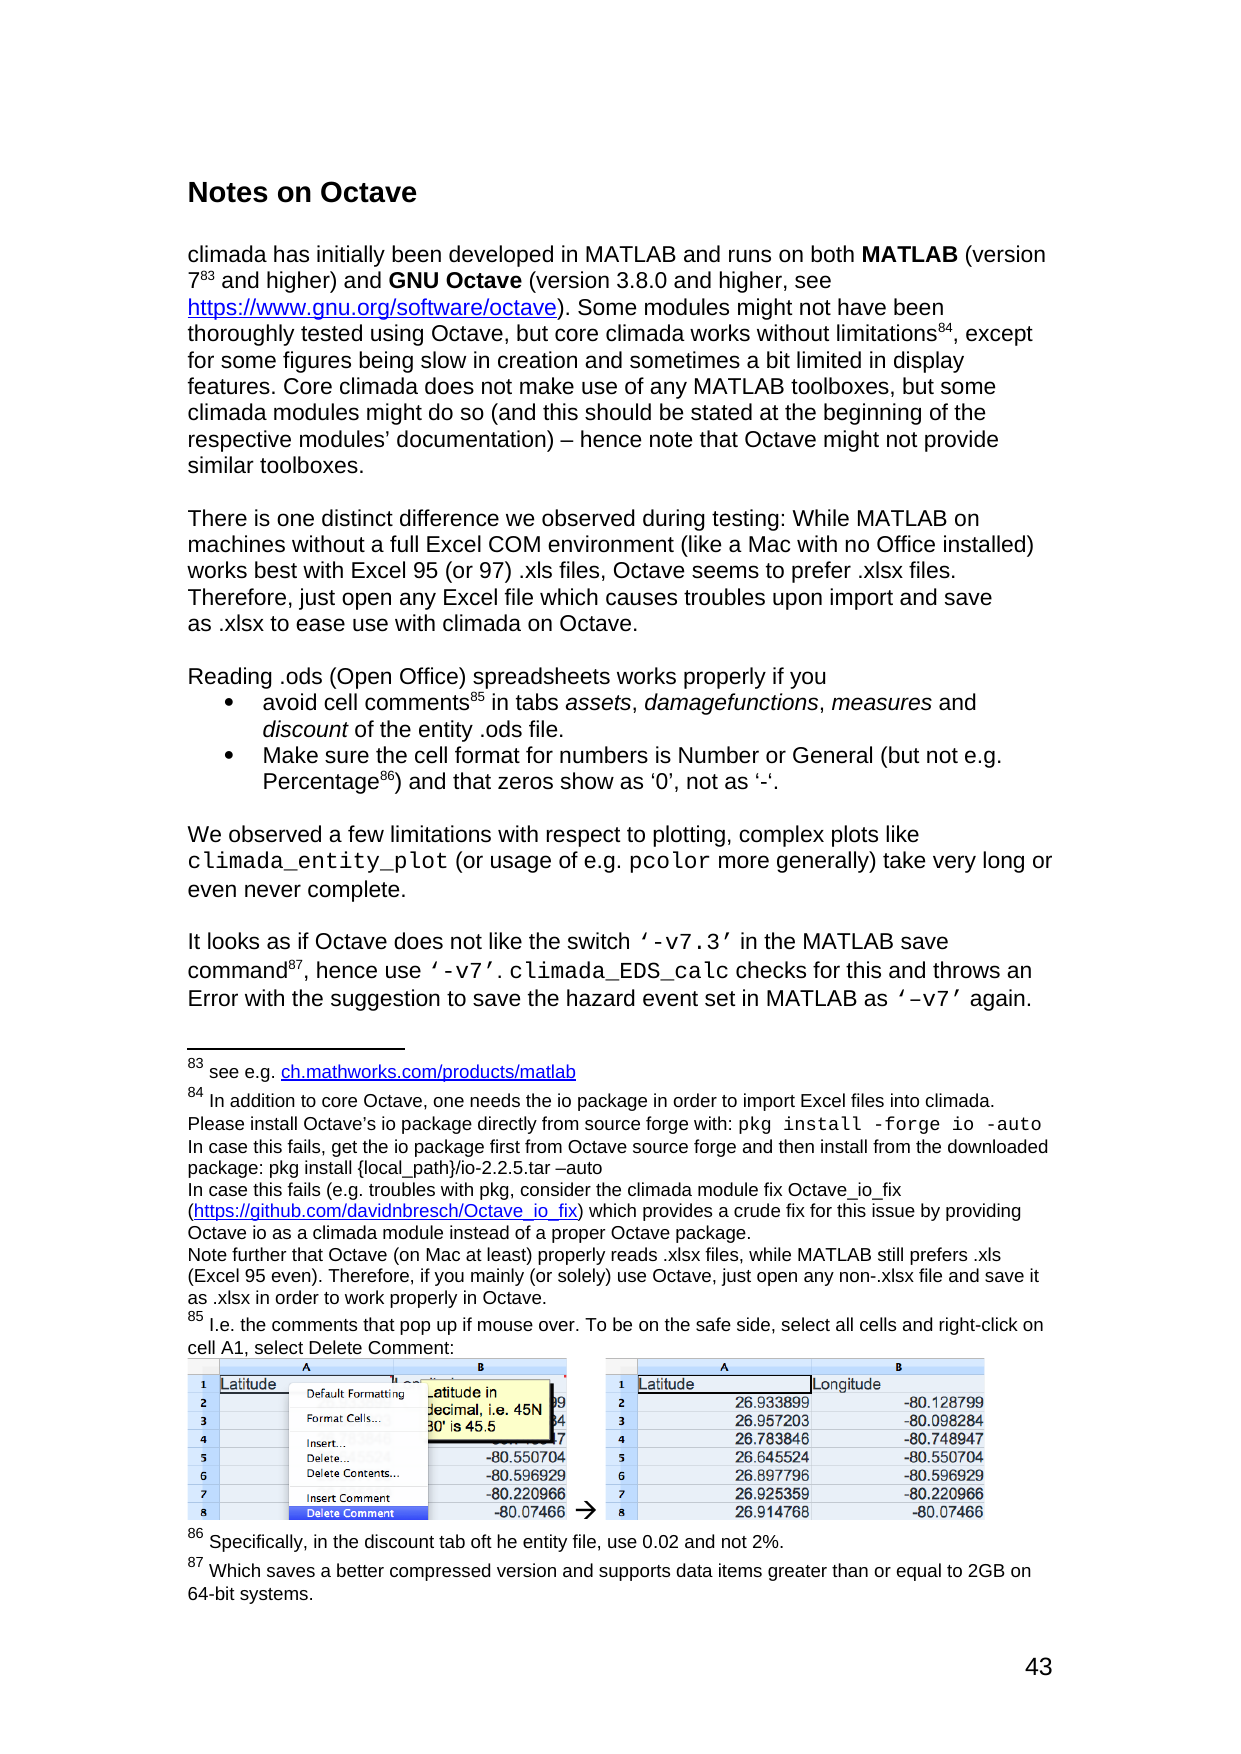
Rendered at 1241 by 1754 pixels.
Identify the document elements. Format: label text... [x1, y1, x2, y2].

picture [605, 1358, 985, 1520]
list avoid cell comments in tabs assets, damagefunctions, measures and discount of the entity .ods file. [225, 689, 1053, 742]
picture [187, 1358, 567, 1520]
text There is one distinct difference we observed during testing: While MATLAB on machines without a full Excel COM environment (like a Mac with no Office installed) works best with Excel 95 (or 97) .xls files, Octave seems to prefer .xlsx files. Therefore, just open any Excel file which causes troubles upon import and save as .xlsx to ease use with climada on Octave. [187, 505, 1053, 636]
list Make sure the cell format for numbers is Number or General (but not e.g. Percentage) and that zeros show as ‘0’, not as ‘-‘. [225, 742, 1053, 794]
text We observed a few limitations with respect to plotting, complex plots like climada_entity_plot (or usage of e.g. pcolor more generally) take very long or even never complete. [187, 821, 1053, 902]
text It looks as if Octave does not like the switch ‘-v7.3’ in the MATLAB save command, hence use ‘-v7’. climada_EDS_calc checks for this and throws an Error with the suggestion to save the hazard event set in MATLAB as ‘–v7’ again. [187, 928, 1053, 1013]
subtitle Notes on Octave [187, 175, 1053, 208]
text climada has initially been developed in MATLAB and runs on both MATLAB (version 7 and higher) and GNU Octave (version 3.8.0 and higher, see https://www.gnu.org/software/octave). Some modules might not have been thoroughly tested using Octave, but core climada works without limitations, except for some figures being slow in creation and sometimes a bit limited in display features. Core climada does not make use of any MATLAB toolboxes, but some climada modules might do so (and this should be stated at the beginning of the respective modules’ documentation) – hence note that Octave might not provide similar toolboxes. [187, 241, 1053, 478]
text Reading .ods (Open Office) spreadsheets works properly if you [187, 663, 1053, 689]
